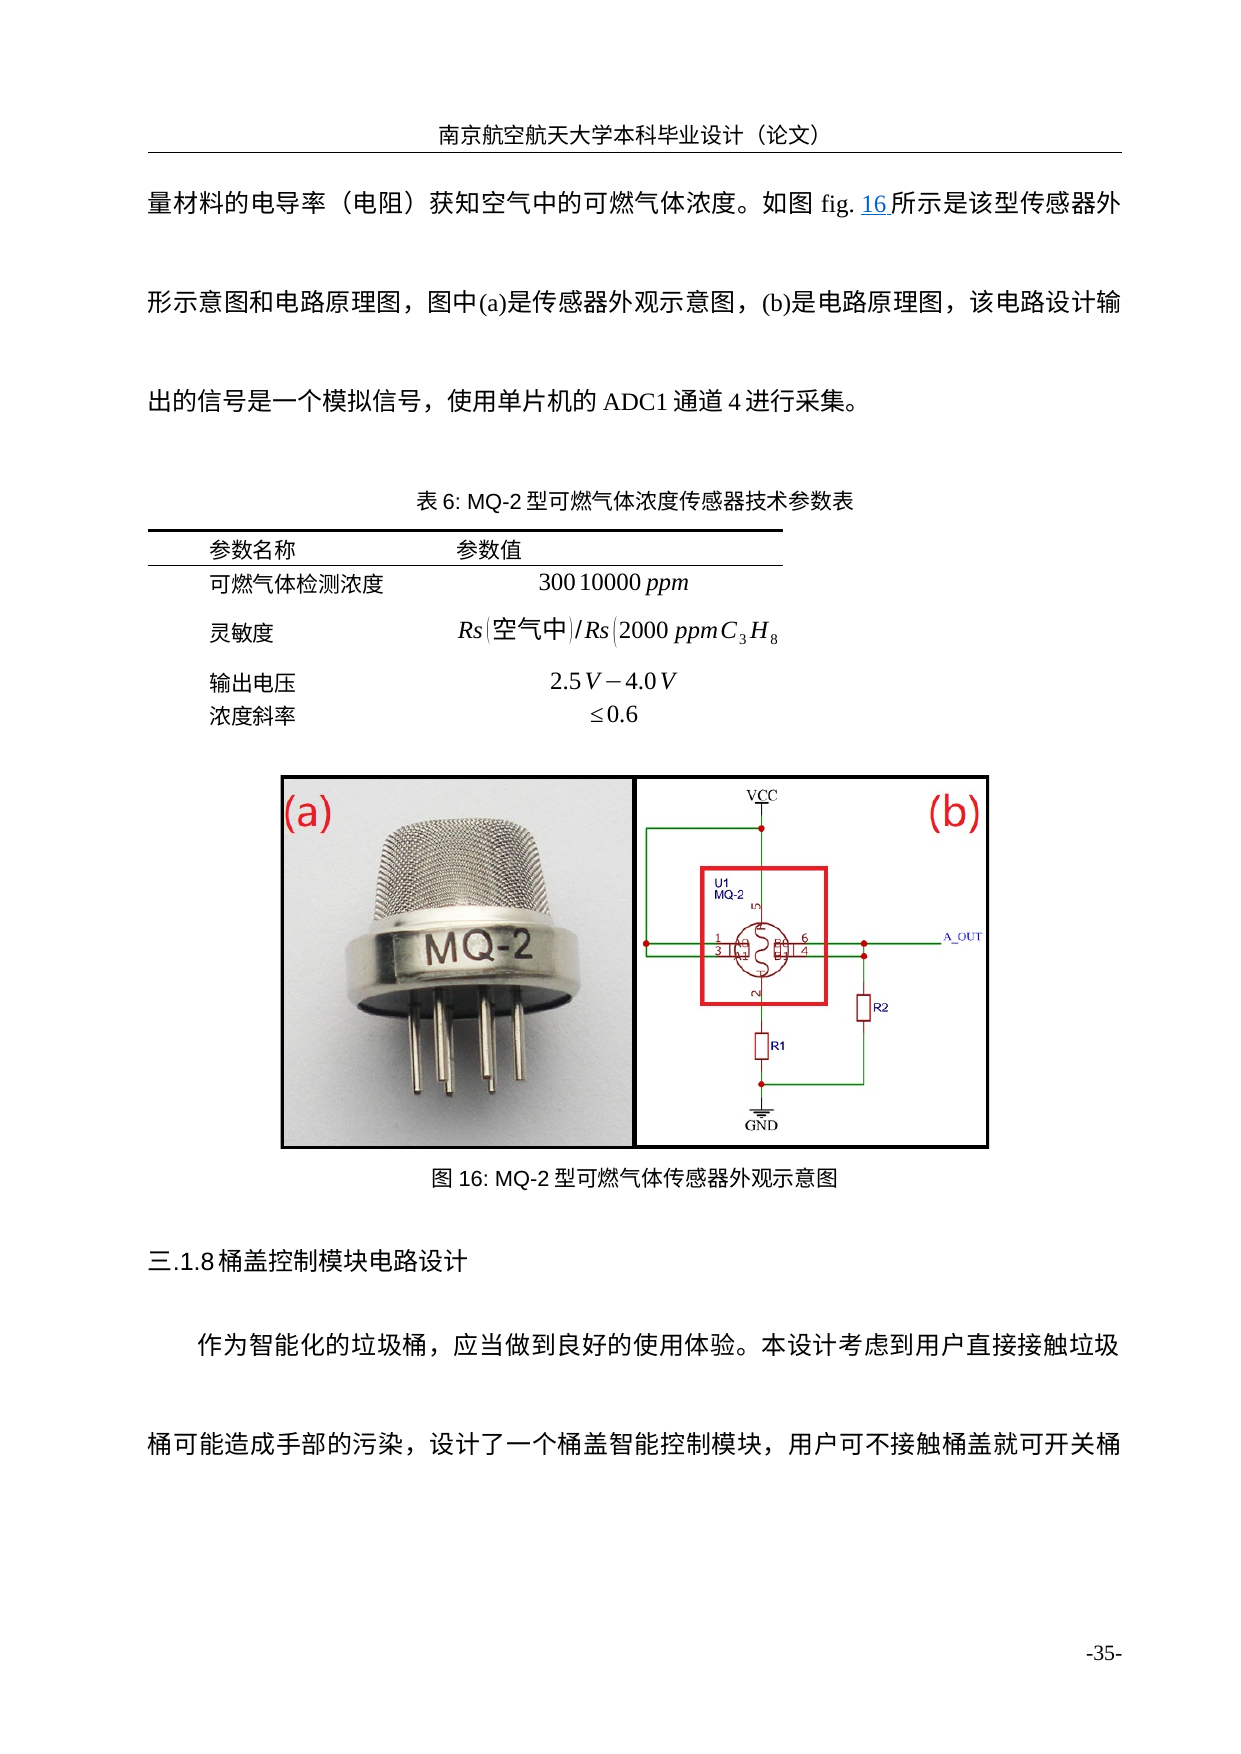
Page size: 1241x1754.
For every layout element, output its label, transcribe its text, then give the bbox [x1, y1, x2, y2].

table_header 参数值 [395, 532, 783, 565]
table_cell 可燃气体检测浓度 [148, 566, 395, 599]
table_cell [395, 665, 783, 698]
subtitle 桶盖控制模块电路设计 [148, 1227, 1122, 1293]
text 表 6: MQ-2型可燃气体浓度传感器技术参数表 [148, 483, 1122, 516]
text 作为智能化的垃圾桶，应当做到良好的使用体验。本设计考虑到用户直接接触垃圾桶可能造成手部的污染，设计了一个桶盖智能控制模块，用户可不接触桶盖就可开关桶盖。作为桶盖控制模块的动力部分，其结构需尽可能简单以获得足够的可靠性。本设计采用一个电动推杆作为开关桶盖的动力来源，响应速度快，可靠性强。 [148, 1311, 1122, 1476]
table_cell [395, 698, 783, 731]
table_cell [395, 566, 783, 599]
text 图 16: MQ-2型可燃气体传感器外观示意图 [148, 1161, 1122, 1193]
table_header 参数名称 [148, 532, 395, 565]
table_cell 灵敏度 [148, 599, 395, 665]
picture [280, 775, 990, 1149]
table_cell [395, 599, 783, 665]
table_cell 浓度斜率 [148, 698, 395, 731]
table_cell 输出电压 [148, 665, 395, 698]
